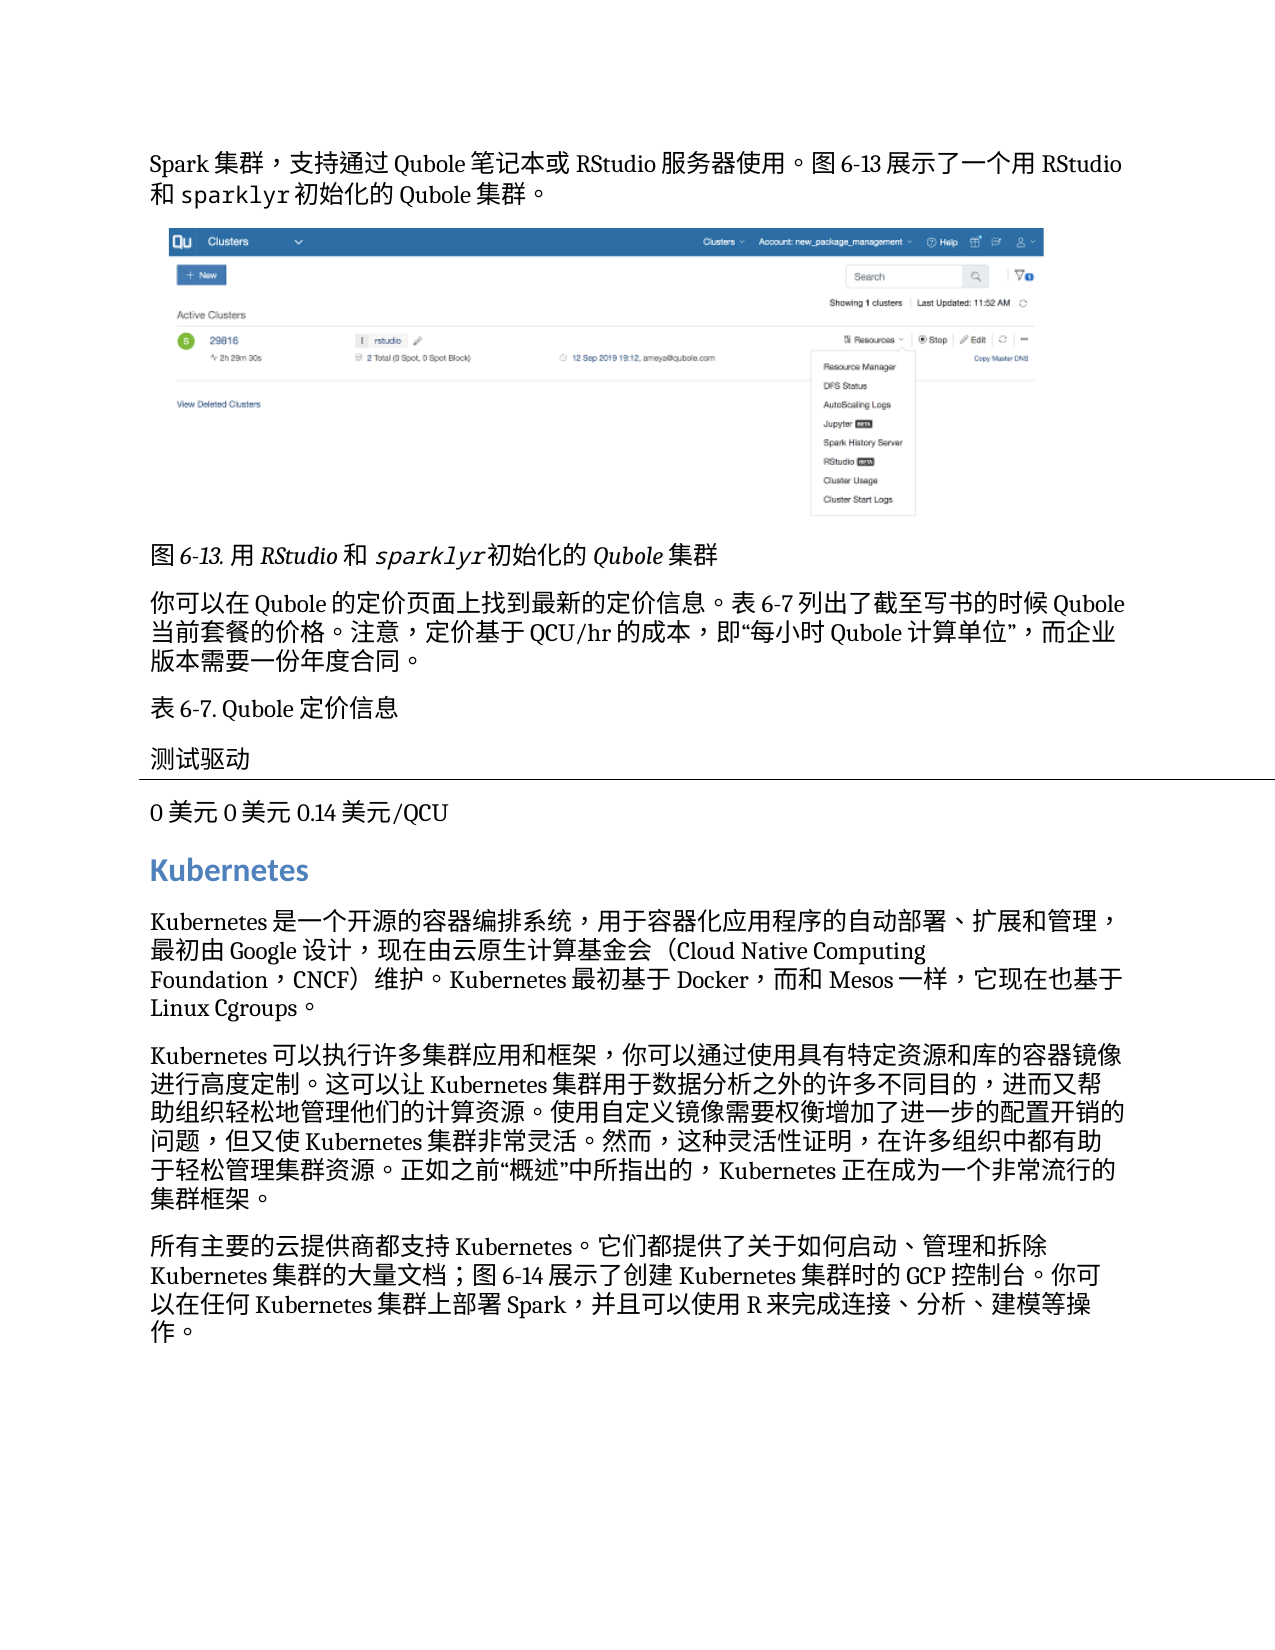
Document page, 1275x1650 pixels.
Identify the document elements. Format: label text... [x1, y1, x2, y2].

text 表6-7. Qubole定价信息 [150, 695, 1125, 724]
text 所有主要的云提供商都支持Kubernetes。它们都提供了关于如何启动、管理和拆除Kubernetes集群的大量文档；图6-14展示了创建Kubernetes集群时的GCP控制台。你可以在任何Kubernetes集群上部署Spark，并且可以使用R来完成连接、分析、建模等操作。 [150, 1233, 1125, 1348]
subtitle Kubernetes [150, 849, 1125, 889]
picture [168, 228, 1044, 520]
table_header 测试驱动 [139, 743, 1275, 779]
text Kubernetes是一个开源的容器编排系统，用于容器化应用程序的自动部署、扩展和管理，最初由Google设计，现在由云原生计算基金会（Cloud Native Computing Foundation，CNCF）维护。Kubernetes最初基于Docker，而和Mesos一样，它现在也基于Linux Cgroups。 [150, 908, 1125, 1023]
text 0美元 0美元 0.14美元/QCU [150, 799, 1125, 828]
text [150, 150, 1125, 210]
text 你可以在Qubole的定价页面上找到最新的定价信息。表6-7列出了截至写书的时候Qubole当前套餐的价格。注意，定价基于QCU/hr的成本，即“每小时Qubole计算单位”，而企业版本需要一份年度合同。 [150, 590, 1125, 676]
text Kubernetes可以执行许多集群应用和框架，你可以通过使用具有特定资源和库的容器镜像进行高度定制。这可以让Kubernetes集群用于数据分析之外的许多不同目的，进而又帮助组织轻松地管理他们的计算资源。使用自定义镜像需要权衡增加了进一步的配置开销的问题，但又使Kubernetes集群非常灵活。然而，这种灵活性证明，在许多组织中都有助于轻松管理集群资源。正如之前“概述”中所指出的，Kubernetes正在成为一个非常流行的集群框架。 [150, 1042, 1125, 1214]
text 图6-13. 用RStudio和sparklyr初始化的Qubole集群 [150, 540, 1125, 571]
